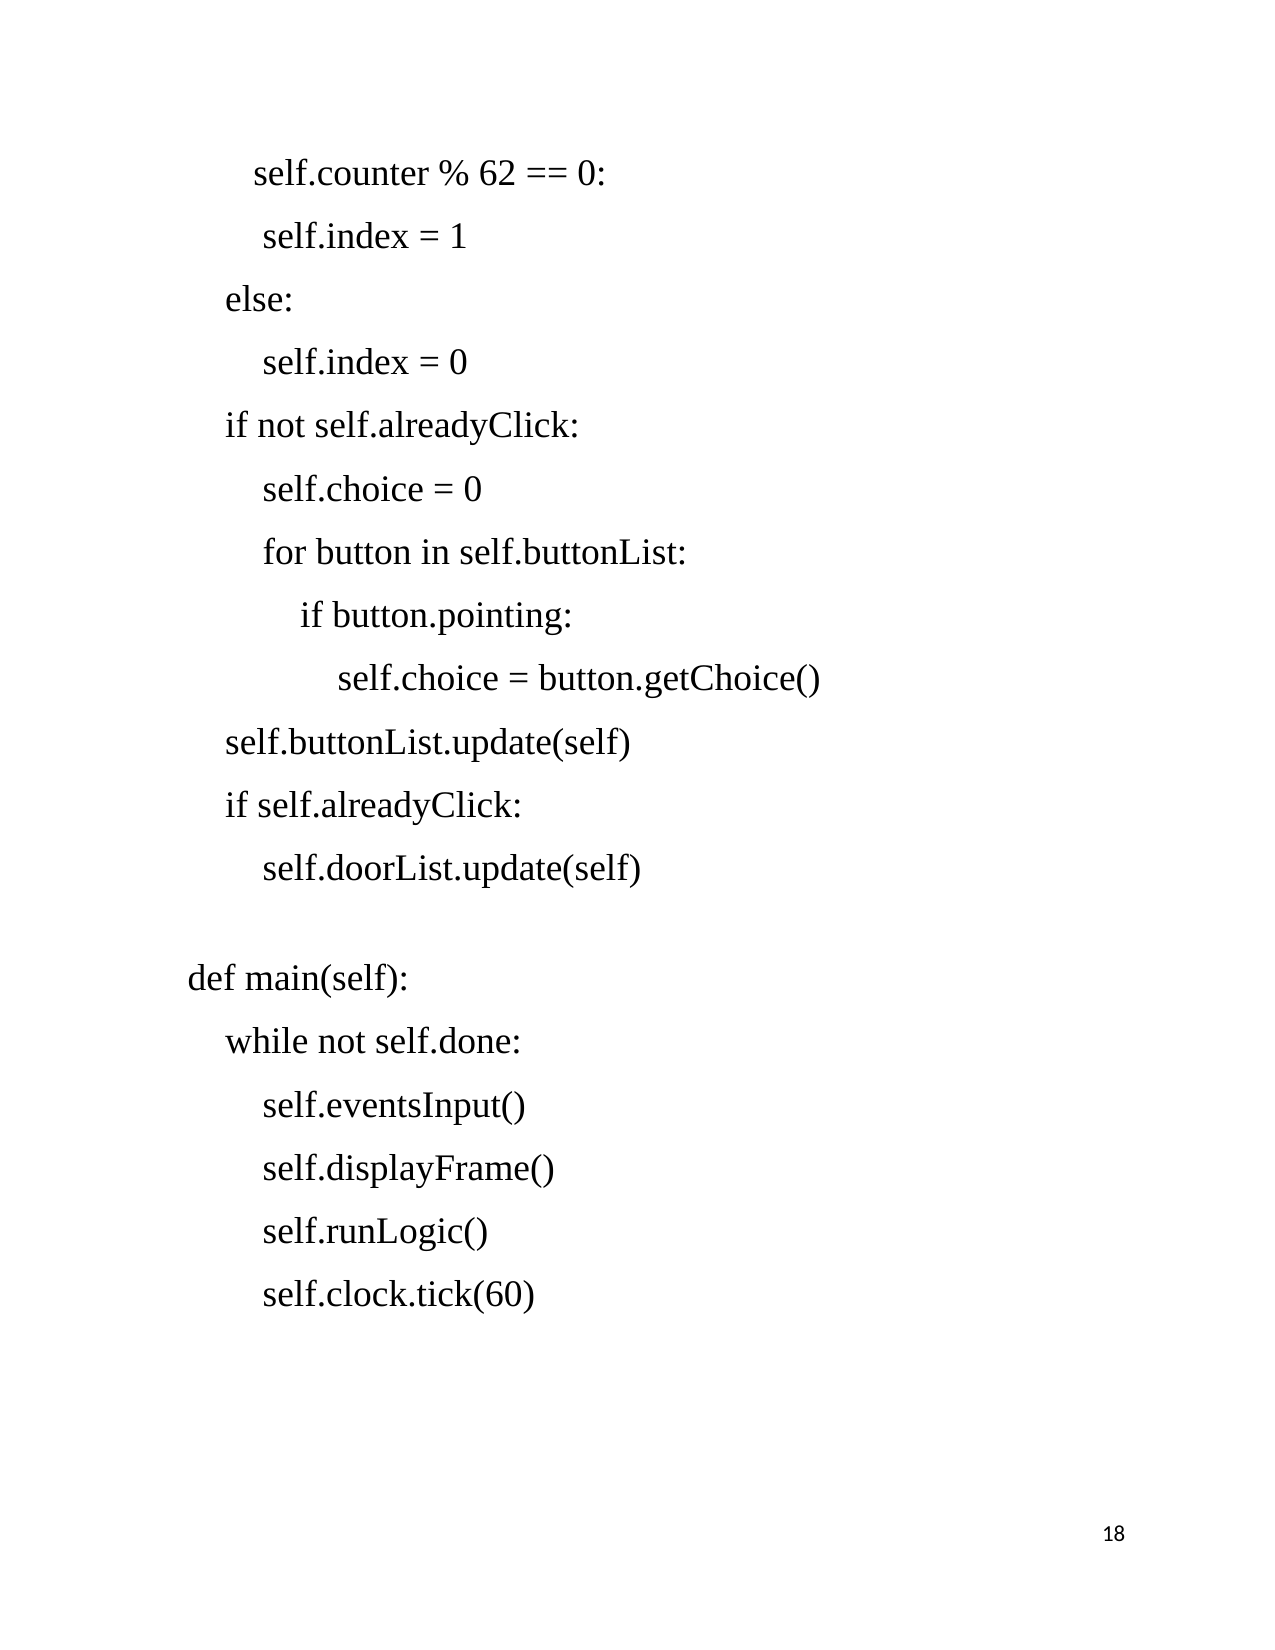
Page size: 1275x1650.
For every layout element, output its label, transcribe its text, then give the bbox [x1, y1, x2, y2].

text self.displayFrame() [150, 1145, 1125, 1188]
text while not self.done: [150, 1019, 1125, 1062]
text if not self.alreadyClick: [150, 403, 1125, 446]
text self.counter % 62 == 0: [150, 150, 1125, 193]
text self.clock.tick(60) [150, 1272, 1125, 1315]
text for button in self.buttonList: [150, 529, 1125, 572]
text else: [150, 276, 1125, 319]
text self.index = 1 [150, 213, 1125, 256]
text self.choice = button.getChoice() [150, 656, 1125, 699]
text self.eventsInput() [150, 1082, 1125, 1125]
text def main(self): [150, 956, 1125, 999]
text if self.alreadyClick: [150, 782, 1125, 825]
text if button.pointing: [150, 593, 1125, 636]
text self.buttonList.update(self) [150, 719, 1125, 762]
text self.index = 0 [150, 340, 1125, 383]
text self.choice = 0 [150, 466, 1125, 509]
text self.doorList.update(self) [150, 846, 1125, 889]
text self.runLogic() [150, 1208, 1125, 1252]
